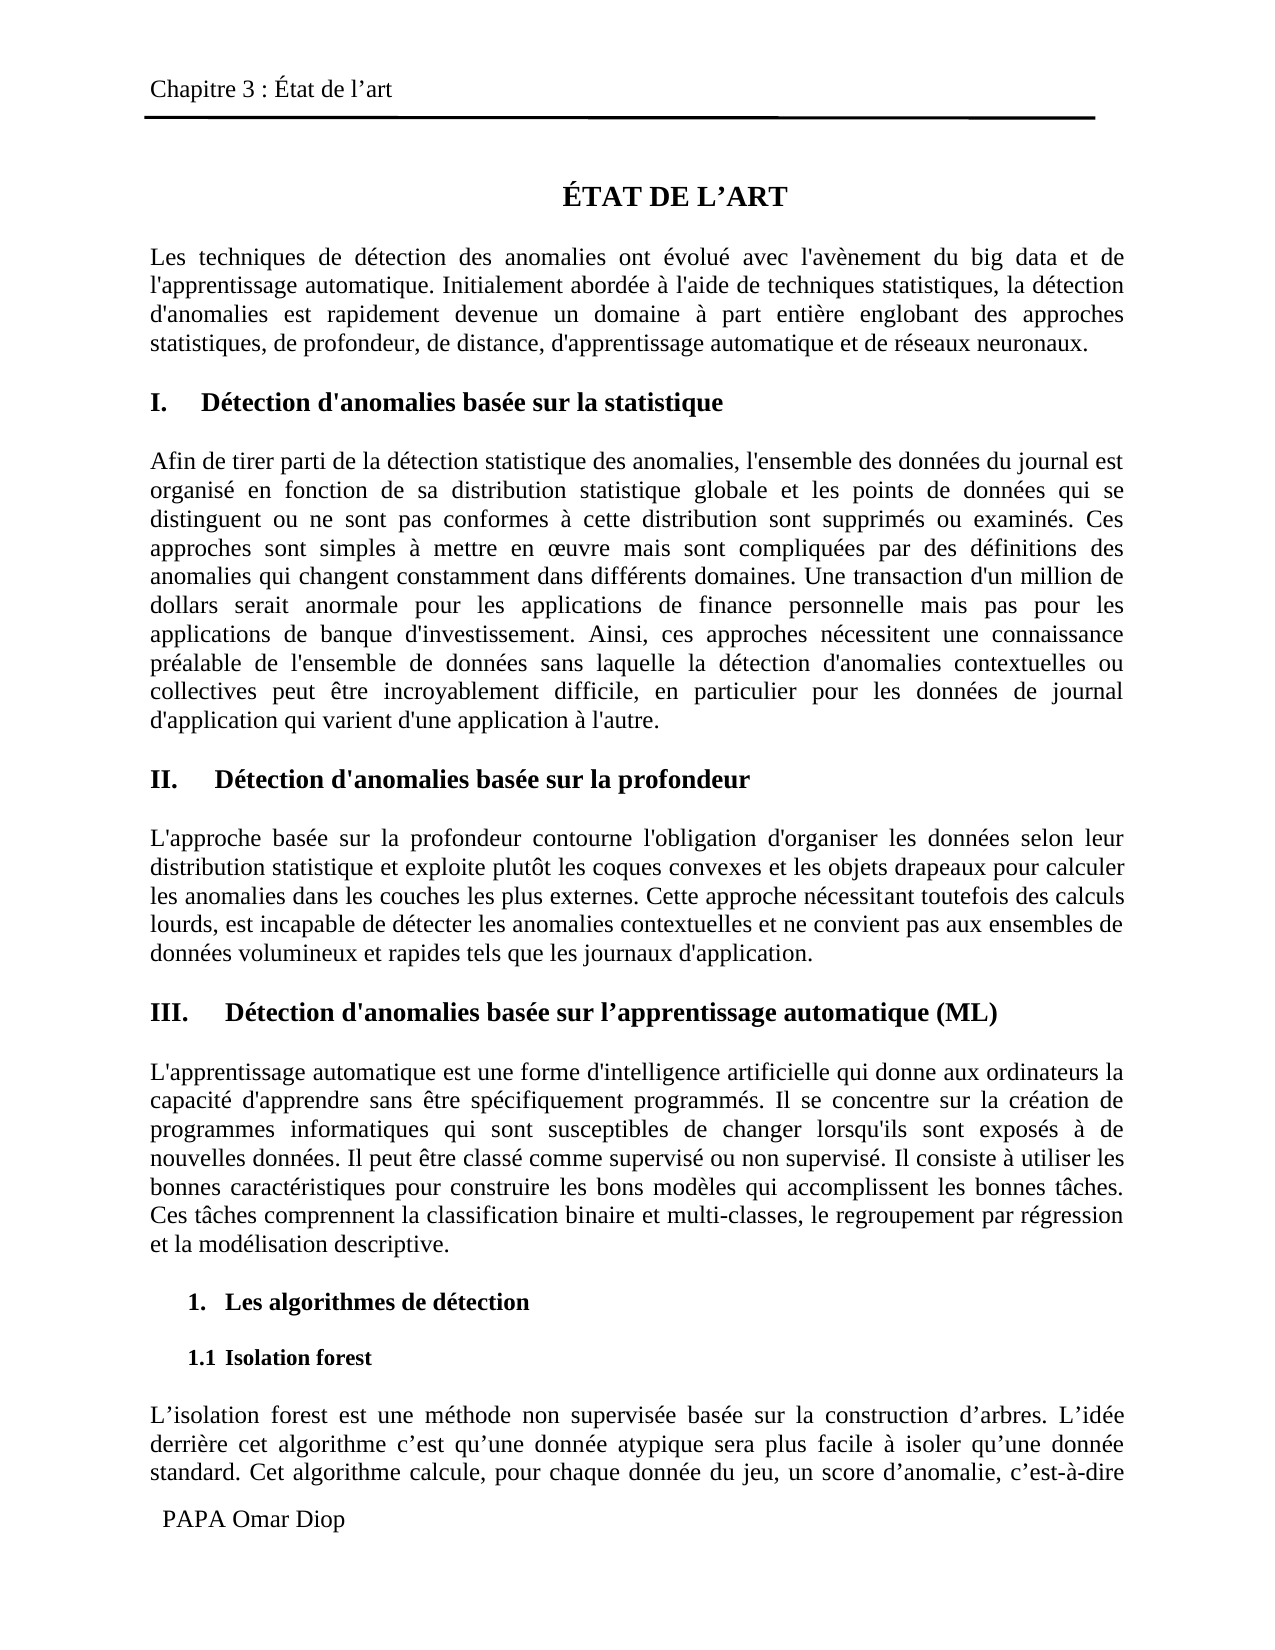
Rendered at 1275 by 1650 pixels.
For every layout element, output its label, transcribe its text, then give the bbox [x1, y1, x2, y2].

text Afin de tirer parti de la détection statistique des anomalies, l'ensemble des données du journal est organisé en fonction de sa distribution statistique globale et les points de données qui se distinguent ou ne sont pas conformes à cette distribution sont supprimés ou examinés. Ces approches sont simples à mettre en œuvre mais sont compliquées par des définitions des anomalies qui changent constamment dans différents domaines. Une transaction d'un million de dollars serait anormale pour les applications de finance personnelle mais pas pour les applications de banque d'investissement. Ainsi, ces approches nécessitent une connaissance préalable de l'ensemble de données sans laquelle la détection d'anomalies contextuelles ou collectives peut être incroyablement difficile, en particulier pour les données de journal d'application qui varient d'une application à l'autre. [150, 446, 1125, 734]
text ÉTAT DE L’ART [150, 179, 1125, 213]
list Les algorithmes de détection [187, 1287, 1125, 1316]
list Détection d'anomalies basée sur la statistique [150, 386, 1125, 417]
list Détection d'anomalies basée sur la profondeur [150, 763, 1125, 794]
text L'apprentissage automatique est une forme d'intelligence artificielle qui donne aux ordinateurs la capacité d'apprendre sans être spécifiquement programmés. Il se concentre sur la création de programmes informatiques qui sont susceptibles de changer lorsqu'ils sont exposés à de nouvelles données. Il peut être classé comme supervisé ou non supervisé. Il consiste à utiliser les bonnes caractéristiques pour construire les bons modèles qui accomplissent les bonnes tâches. Ces tâches comprennent la classification binaire et multi-classes, le regroupement par régression et la modélisation descriptive. [150, 1057, 1125, 1258]
list Isolation forest [187, 1344, 1125, 1371]
list Détection d'anomalies basée sur l’apprentissage automatique (ML) [150, 996, 1125, 1027]
text Les techniques de détection des anomalies ont évolué avec l'avènement du big data et de l'apprentissage automatique. Initialement abordée à l'aide de techniques statistiques, la détection d'anomalies est rapidement devenue un domaine à part entière englobant des approches statistiques, de profondeur, de distance, d'apprentissage automatique et de réseaux neuronaux. [150, 242, 1125, 357]
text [150, 1400, 1125, 1486]
text L'approche basée sur la profondeur contourne l'obligation d'organiser les données selon leur distribution statistique et exploite plutôt les coques convexes et les objets drapeaux pour calculer les anomalies dans les couches les plus externes. Cette approche nécessitant toutefois des calculs lourds, est incapable de détecter les anomalies contextuelles et ne convient pas aux ensembles de données volumineux et rapides tels que les journaux d'application. [150, 823, 1125, 967]
